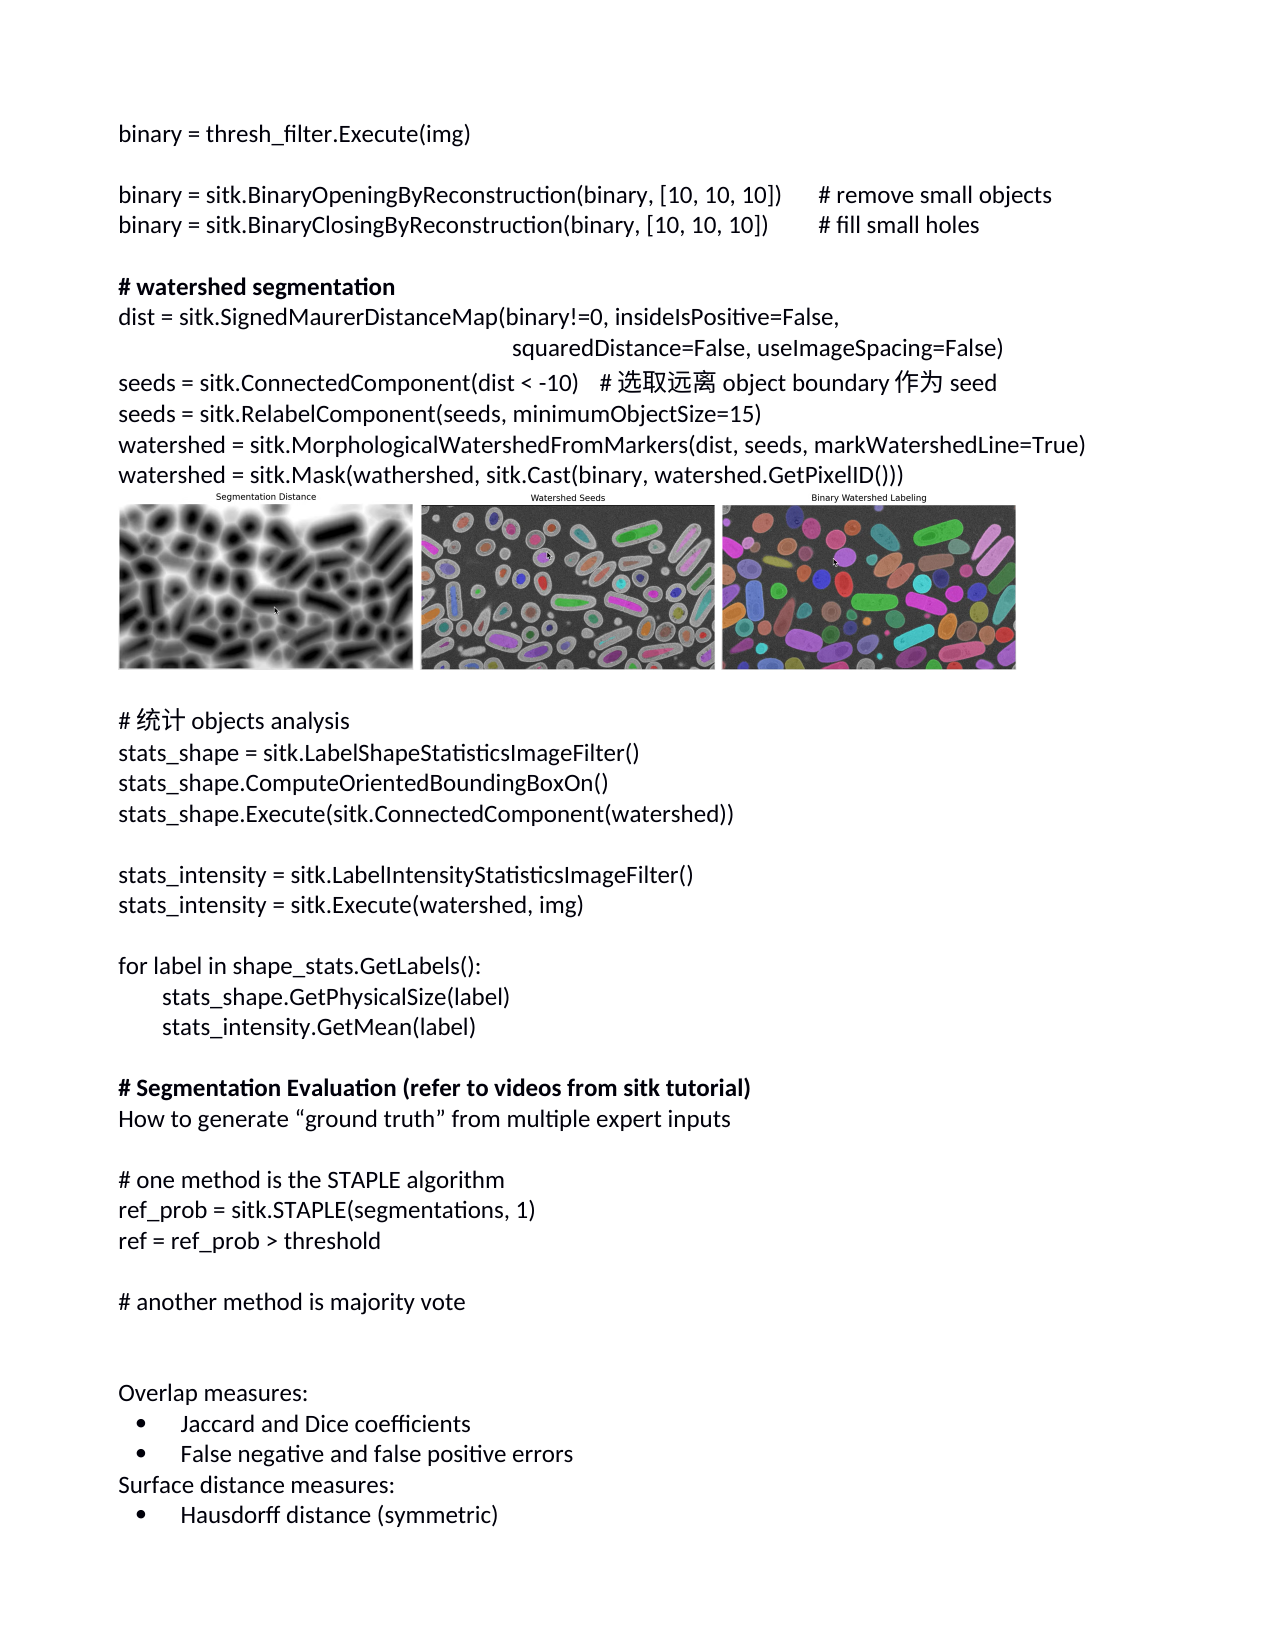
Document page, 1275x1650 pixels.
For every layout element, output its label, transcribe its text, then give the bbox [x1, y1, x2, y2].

text stats_intensity = sitk.Execute(watershed, img) [118, 889, 1157, 920]
picture [419, 490, 715, 670]
list Jaccard and Dice coefficients [137, 1408, 1157, 1439]
text ref_prob = sitk.STAPLE(segmentations, 1) [118, 1194, 1157, 1225]
text binary = sitk.BinaryClosingByReconstruction(binary, [10, 10, 10]) # fill small holes [118, 210, 1157, 240]
list False negative and false positive errors [137, 1439, 1157, 1469]
text stats_intensity = sitk.LabelIntensityStatisticsImageFilter() [118, 859, 1157, 889]
text ref = ref_prob > threshold [118, 1225, 1157, 1256]
text # 统计objects analysis [118, 700, 1157, 737]
text # Segmentation Evaluation (refer to videos from sitk tutorial) [118, 1072, 1157, 1103]
text stats_intensity.GetMean(label) [118, 1011, 1157, 1042]
text squaredDistance=False, useImageSpacing=False) [468, 332, 1157, 362]
text binary = thresh_filter.Execute(img) [118, 118, 1157, 149]
text seeds = sitk.ConnectedComponent(dist < -10) # 选取远离object boundary作为seed [118, 362, 1157, 398]
text stats_shape = sitk.LabelShapeStatisticsImageFilter() [118, 737, 1157, 767]
text # watershed segmentation [118, 271, 1157, 301]
text watershed = sitk.Mask(wathershed, sitk.Cast(binary, watershed.GetPixelID())) [118, 459, 1157, 490]
text stats_shape.GetPhysicalSize(label) [118, 981, 1157, 1011]
picture [721, 491, 1017, 670]
list Hausdorff distance (symmetric) [137, 1500, 1157, 1530]
text for label in shape_stats.GetLabels(): [118, 950, 1157, 981]
text binary = sitk.BinaryOpeningByReconstruction(binary, [10, 10, 10]) # remove small objects [118, 179, 1157, 210]
text watershed = sitk.MorphologicalWatershedFromMarkers(dist, seeds, markWatershedLine=True) [118, 429, 1157, 459]
text # another method is majority vote [118, 1286, 1157, 1317]
text stats_shape.ComputeOrientedBoundingBoxOn() [118, 767, 1157, 798]
text How to generate “ground truth” from multiple expert inputs [118, 1103, 1157, 1133]
text seeds = sitk.RelabelComponent(seeds, minimumObjectSize=15) [118, 398, 1157, 429]
text dist = sitk.SignedMaurerDistanceMap(binary!=0, insideIsPositive=False, [118, 301, 1157, 332]
text stats_shape.Execute(sitk.ConnectedComponent(watershed)) [118, 798, 1157, 828]
text Overlap measures: [118, 1378, 1157, 1408]
picture [118, 490, 414, 670]
text Surface distance measures: [118, 1469, 1157, 1500]
text # one method is the STAPLE algorithm [118, 1164, 1157, 1194]
